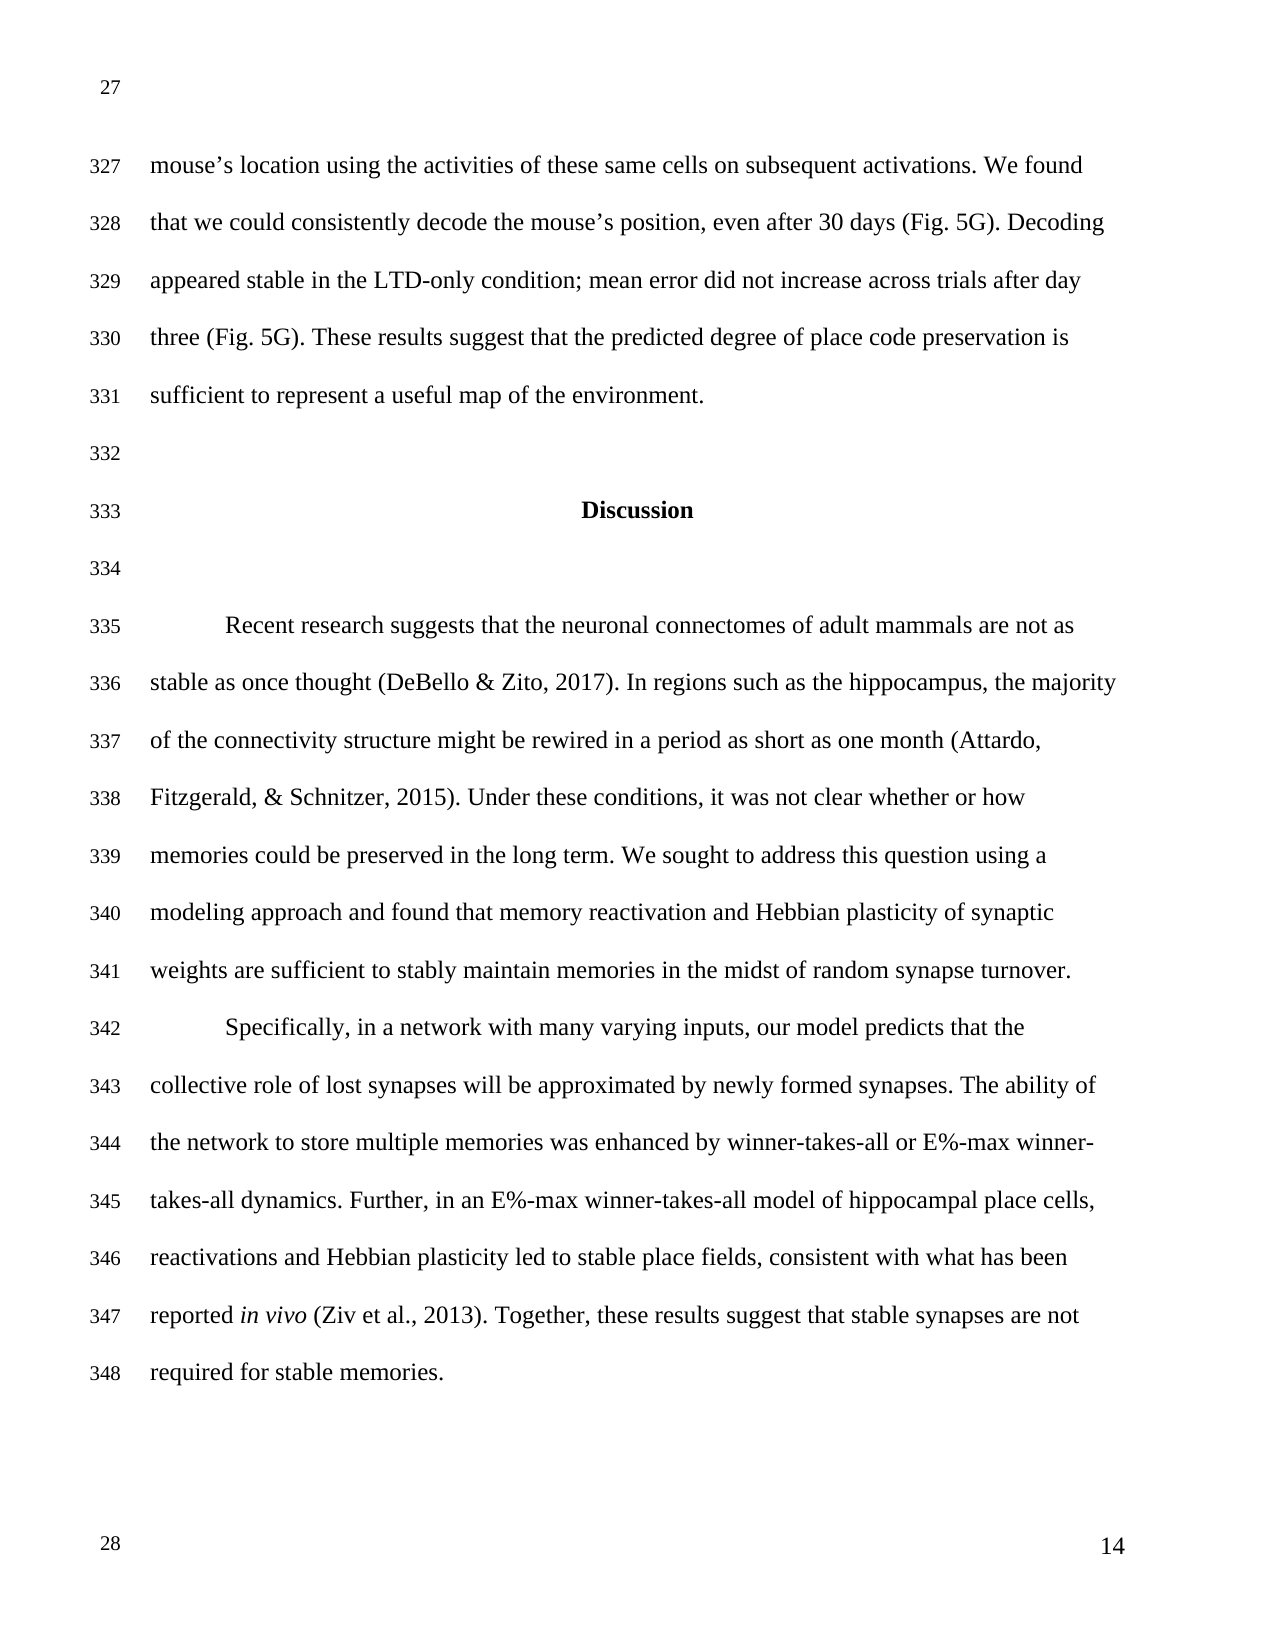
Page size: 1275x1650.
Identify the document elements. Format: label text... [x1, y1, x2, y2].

text Specifically, in a network with many varying inputs, our model predicts that the collective role of lost synapses will be approximated by newly formed synapses. The ability of the network to store multiple memories was enhanced by winner-takes-all or E%-max winner-takes-all dynamics. Further, in an E%-max winner-takes-all model of hippocampal place cells, reactivations and Hebbian plasticity led to stable place fields, consistent with what has been reported in vivo (Ziv et al., 2013). Together, these results suggest that stable synapses are not required for stable memories. [150, 1012, 1125, 1386]
text Discussion [150, 495, 1125, 524]
text Recent research suggests that the neuronal connectomes of adult mammals are not as stable as once thought (DeBello & Zito, 2017). In regions such as the hippocampus, the majority of the connectivity structure might be rewired in a period as short as one month (Attardo, Fitzgerald, & Schnitzer, 2015). Under these conditions, it was not clear whether or how memories could be preserved in the long term. We sought to address this question using a modeling approach and found that memory reactivation and Hebbian plasticity of synaptic weights are sufficient to stably maintain memories in the midst of random synapse turnover. [150, 610, 1125, 984]
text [150, 150, 1125, 409]
